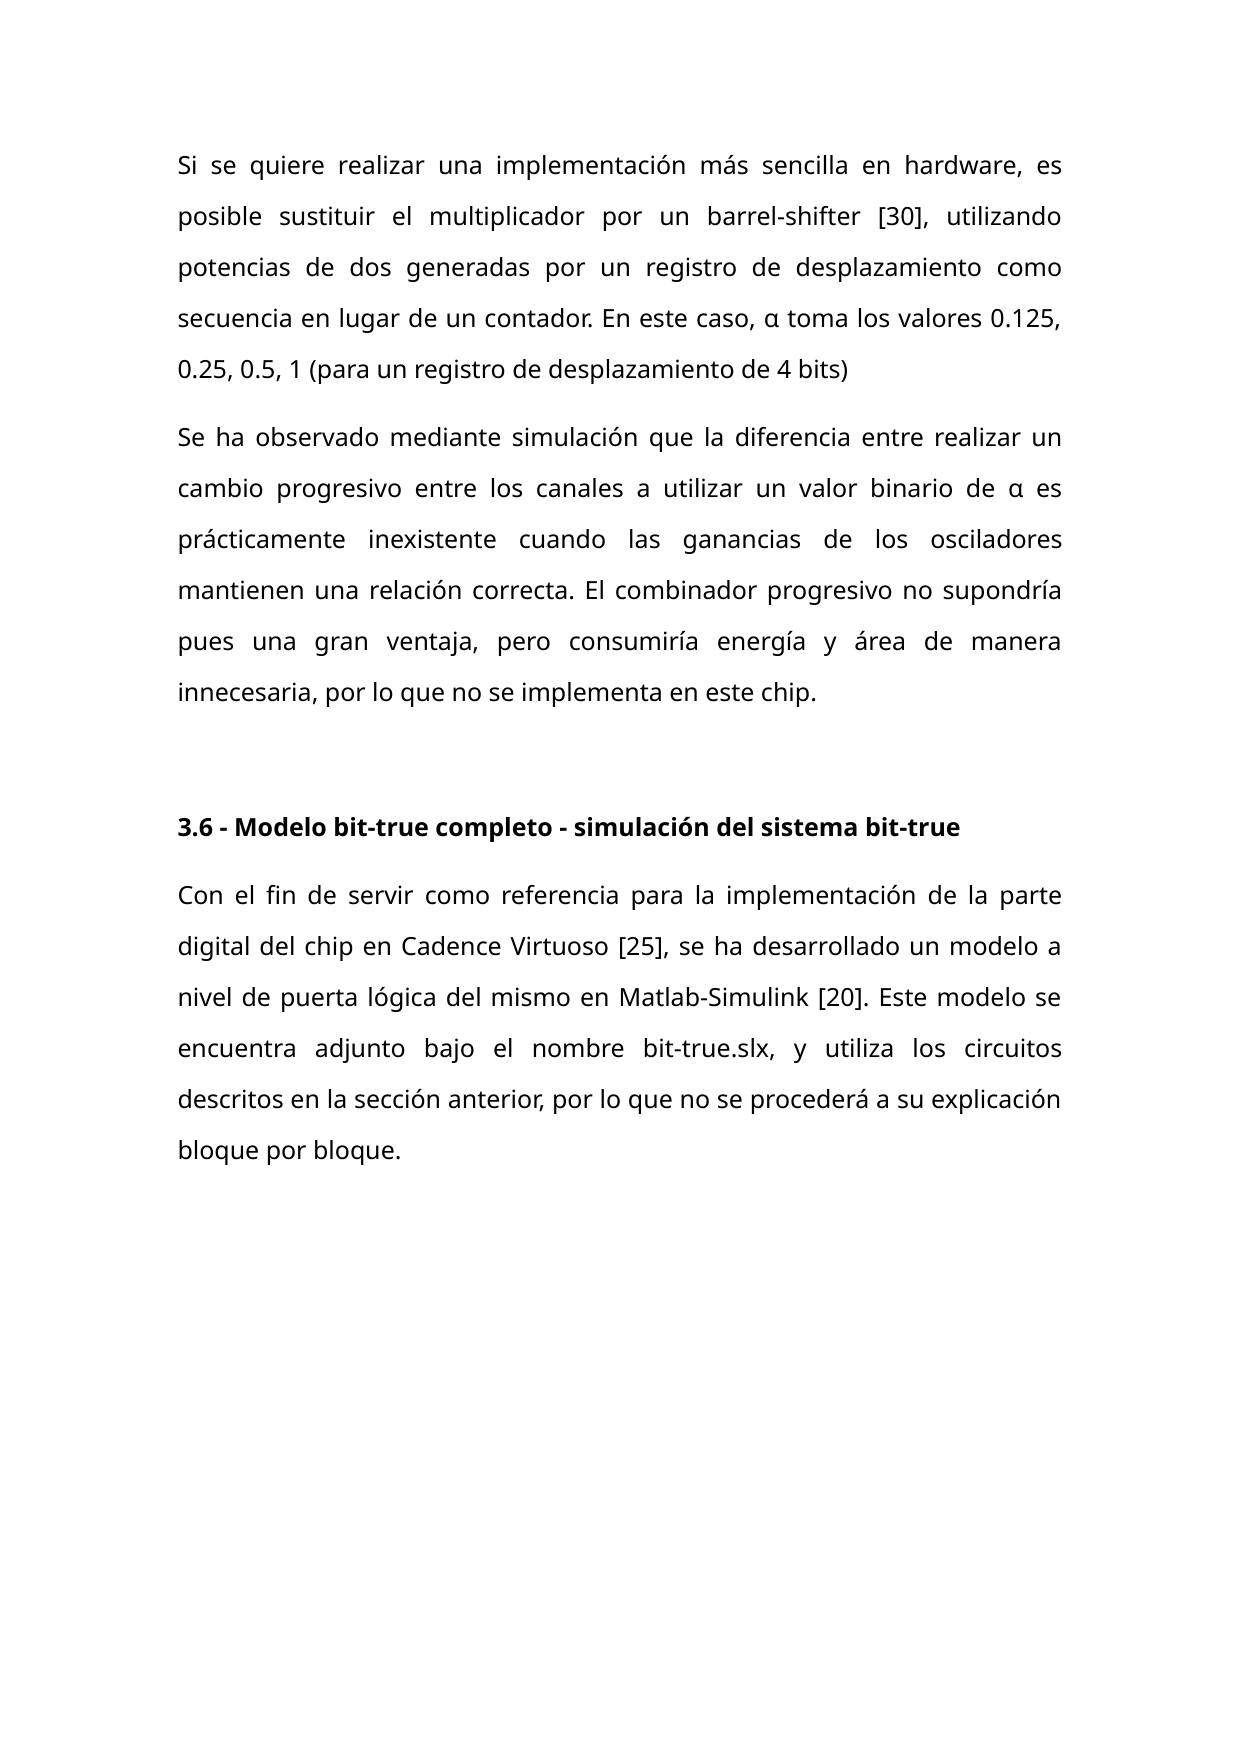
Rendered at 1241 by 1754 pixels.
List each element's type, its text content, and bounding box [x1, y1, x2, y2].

text Si se quiere realizar una implementación más sencilla en hardware, es posible sustituir el multiplicador por un barrel-shifter [30], utilizando potencias de dos generadas por un registro de desplazamiento como secuencia en lugar de un contador. En este caso, α toma los valores 0.125, 0.25, 0.5, 1 (para un registro de desplazamiento de 4 bits) [177, 148, 1063, 386]
text Se ha observado mediante simulación que la diferencia entre realizar un cambio progresivo entre los canales a utilizar un valor binario de α es prácticamente inexistente cuando las ganancias de los osciladores mantienen una relación correcta. El combinador progresivo no supondría pues una gran ventaja, pero consumiría energía y área de manera innecesaria, por lo que no se implementa en este chip. [177, 419, 1063, 709]
subtitle 3.6 - Modelo bit-true completo - simulación del sistema bit-true [177, 810, 1063, 844]
text Con el fin de servir como referencia para la implementación de la parte digital del chip en Cadence Virtuoso [25], se ha desarrollado un modelo a nivel de puerta lógica del mismo en Matlab-Simulink [20]. Este modelo se encuentra adjunto bajo el nombre bit-true.slx, y utiliza los circuitos descritos en la sección anterior, por lo que no se procederá a su explicación bloque por bloque. [177, 878, 1063, 1167]
